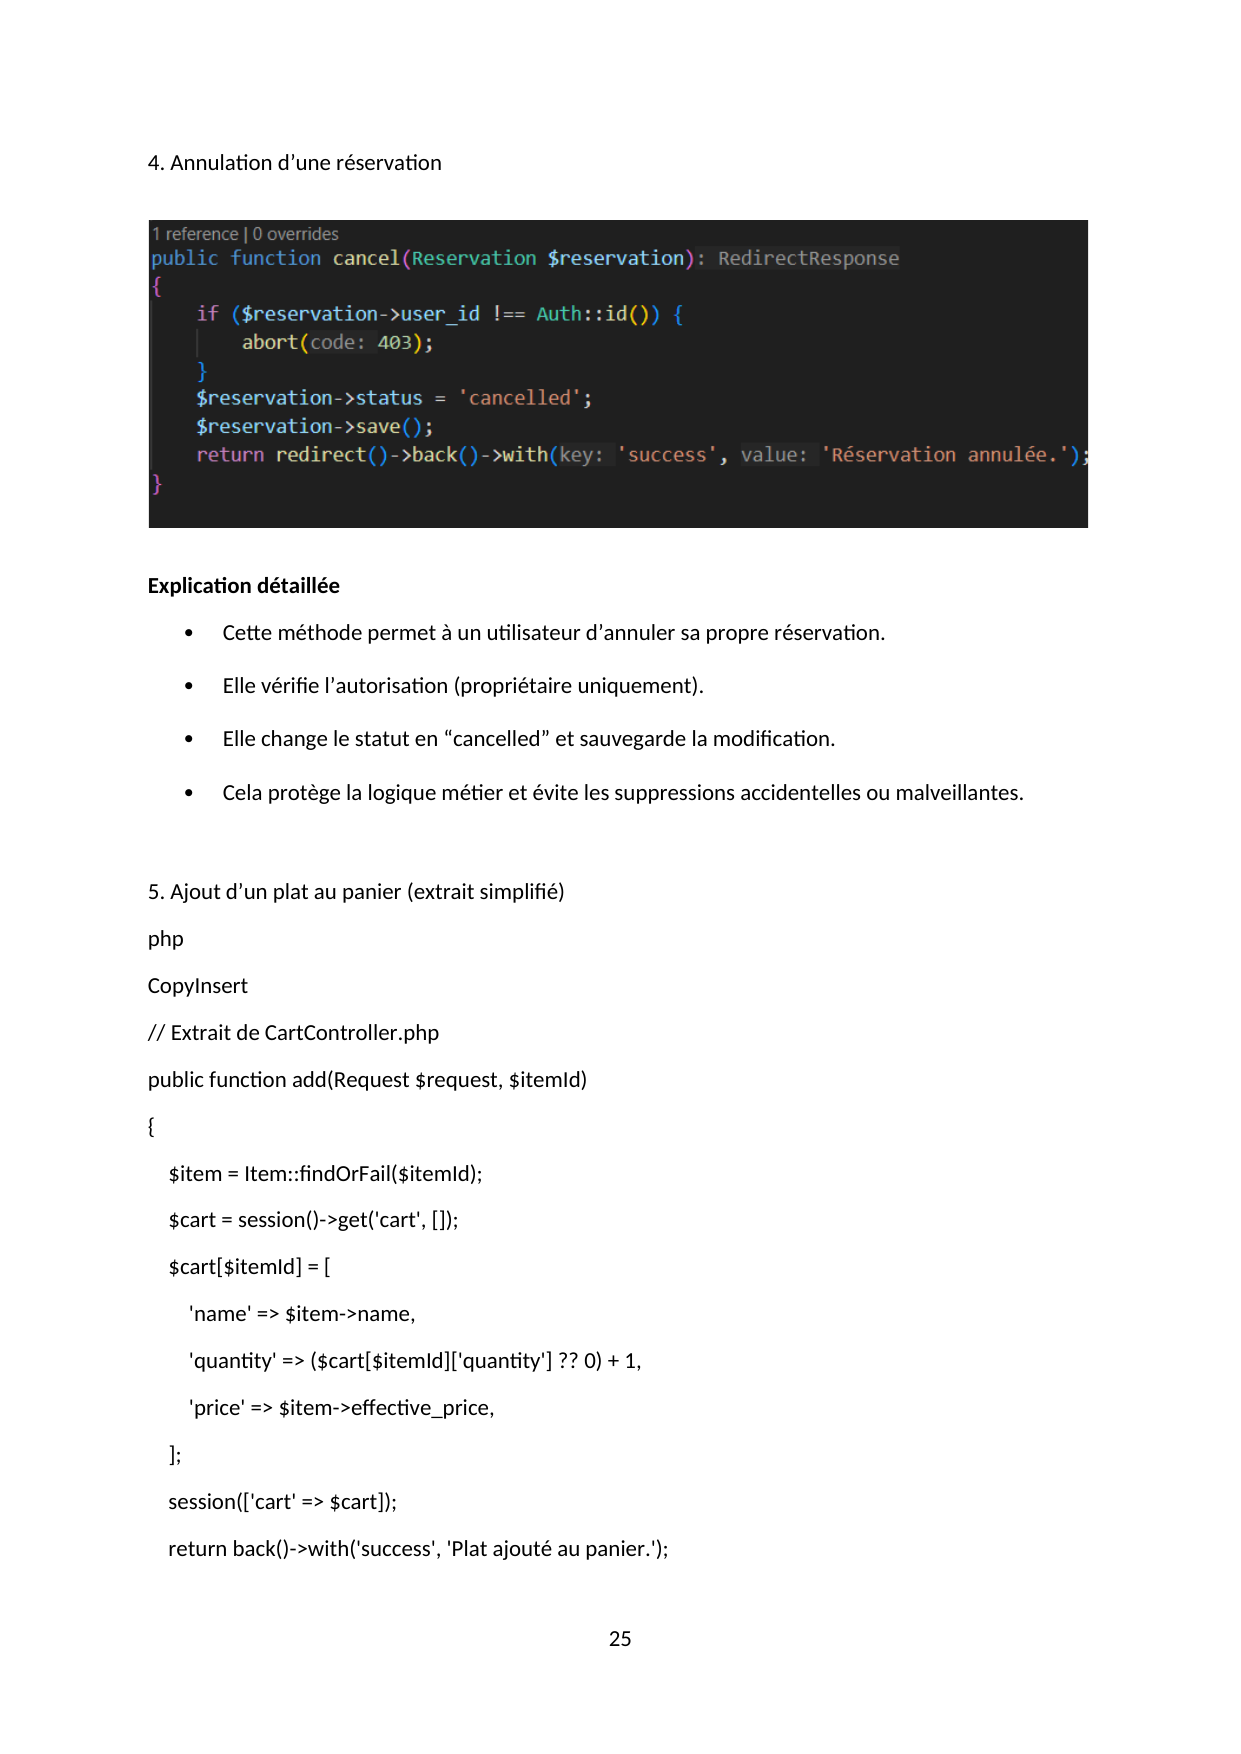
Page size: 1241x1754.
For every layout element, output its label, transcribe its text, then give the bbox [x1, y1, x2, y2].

text 'quantity' => ($cart[$itemId]['quantity'] ?? 0) + 1, [148, 1346, 1093, 1374]
picture [147, 220, 1087, 527]
text session(['cart' => $cart]); [148, 1487, 1093, 1515]
text $cart[$itemId] = [ [148, 1252, 1093, 1281]
text $cart = session()->get('cart', []); [148, 1206, 1093, 1234]
text 4. Annulation d’une réservation [148, 148, 1093, 176]
text // Extrait de CartController.php [148, 1018, 1093, 1046]
text ]; [148, 1440, 1093, 1468]
text 'price' => $item->effective_price, [148, 1393, 1093, 1421]
list Elle change le statut en “cancelled” et sauvegarde la modification. [185, 724, 1093, 753]
list Elle vérifie l’autorisation (propriétaire uniquement). [185, 672, 1093, 699]
text CopyInsert [148, 971, 1093, 999]
text public function add(Request $request, $itemId) [148, 1065, 1093, 1093]
text { [148, 1112, 1093, 1140]
text 'name' => $item->name, [148, 1299, 1093, 1327]
text 5. Ajout d’un plat au panier (extrait simplifié) [148, 877, 1093, 906]
text return back()->with('success', 'Plat ajouté au panier.'); [148, 1534, 1093, 1562]
list Cela protège la logique métier et évite les suppressions accidentelles ou malveillantes. [185, 778, 1093, 806]
text php [148, 924, 1093, 952]
list Cette méthode permet à un utilisateur d’annuler sa propre réservation. [185, 618, 1093, 647]
text $item = Item::findOrFail($itemId); [148, 1159, 1093, 1187]
